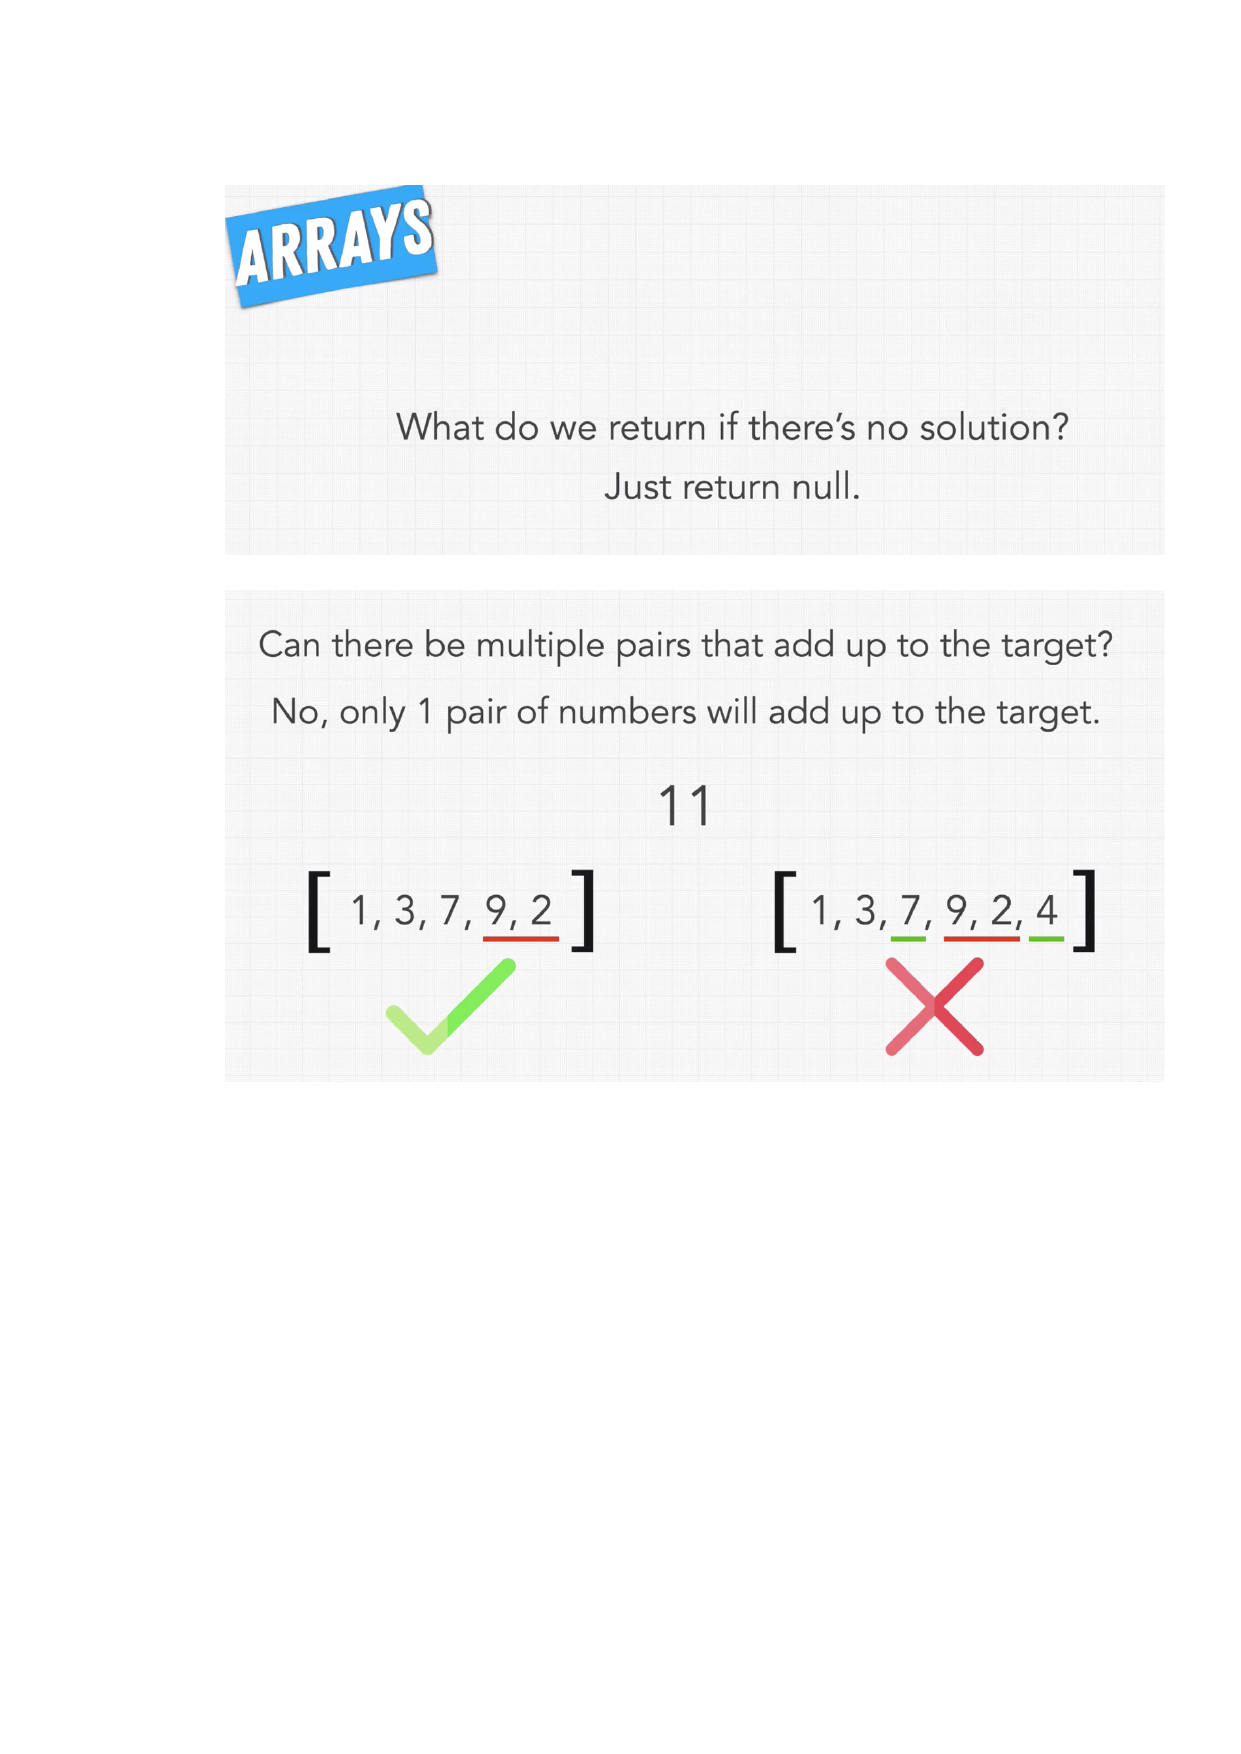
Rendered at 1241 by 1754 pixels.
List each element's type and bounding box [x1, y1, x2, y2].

picture [225, 185, 1165, 555]
picture [225, 590, 1165, 1082]
